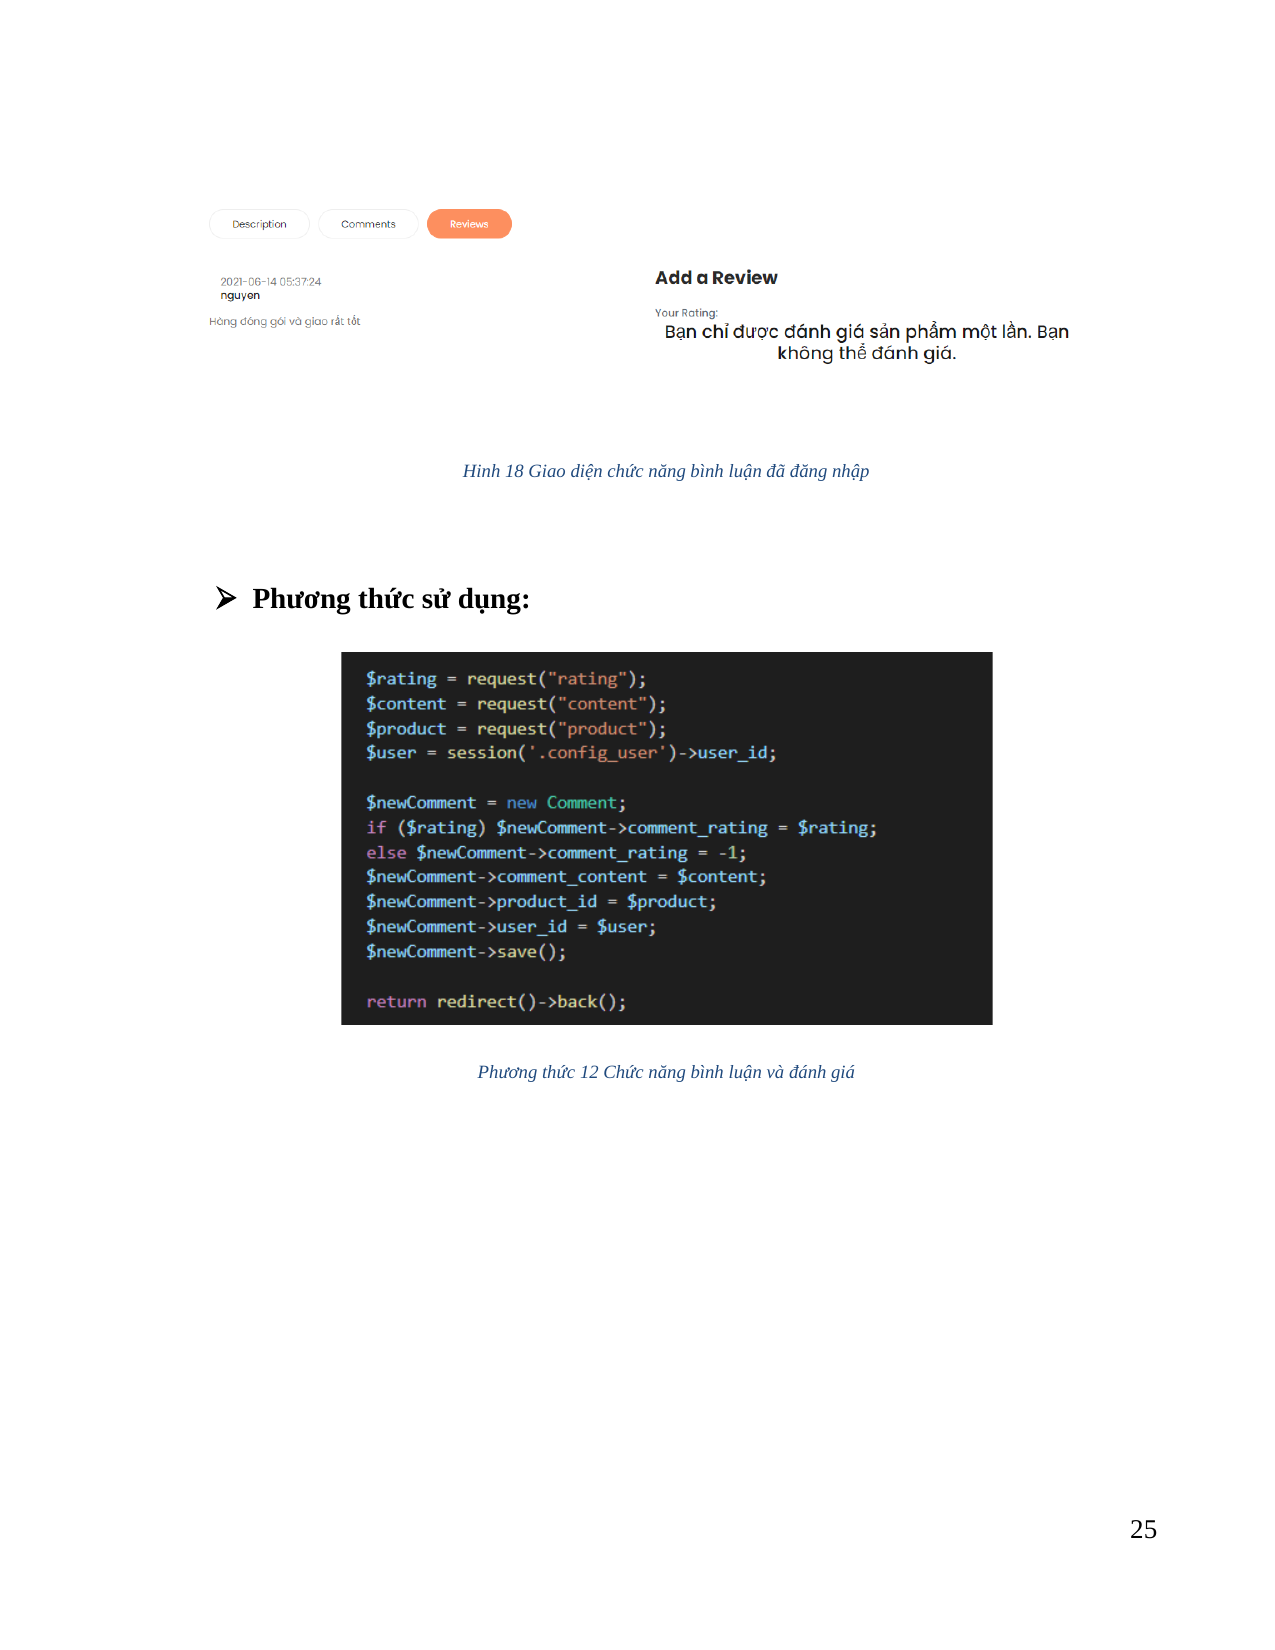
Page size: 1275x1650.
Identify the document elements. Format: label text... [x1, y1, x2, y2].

text Hinh 18 Giao diện chức năng bình luận đã đăng nhập [177, 460, 1157, 482]
text Phương thức 12 Chức năng bình luận và đánh giá [177, 1061, 1157, 1083]
picture [177, 185, 1153, 424]
list Phương thức sử dụng: [215, 581, 1157, 615]
picture [341, 652, 993, 1025]
